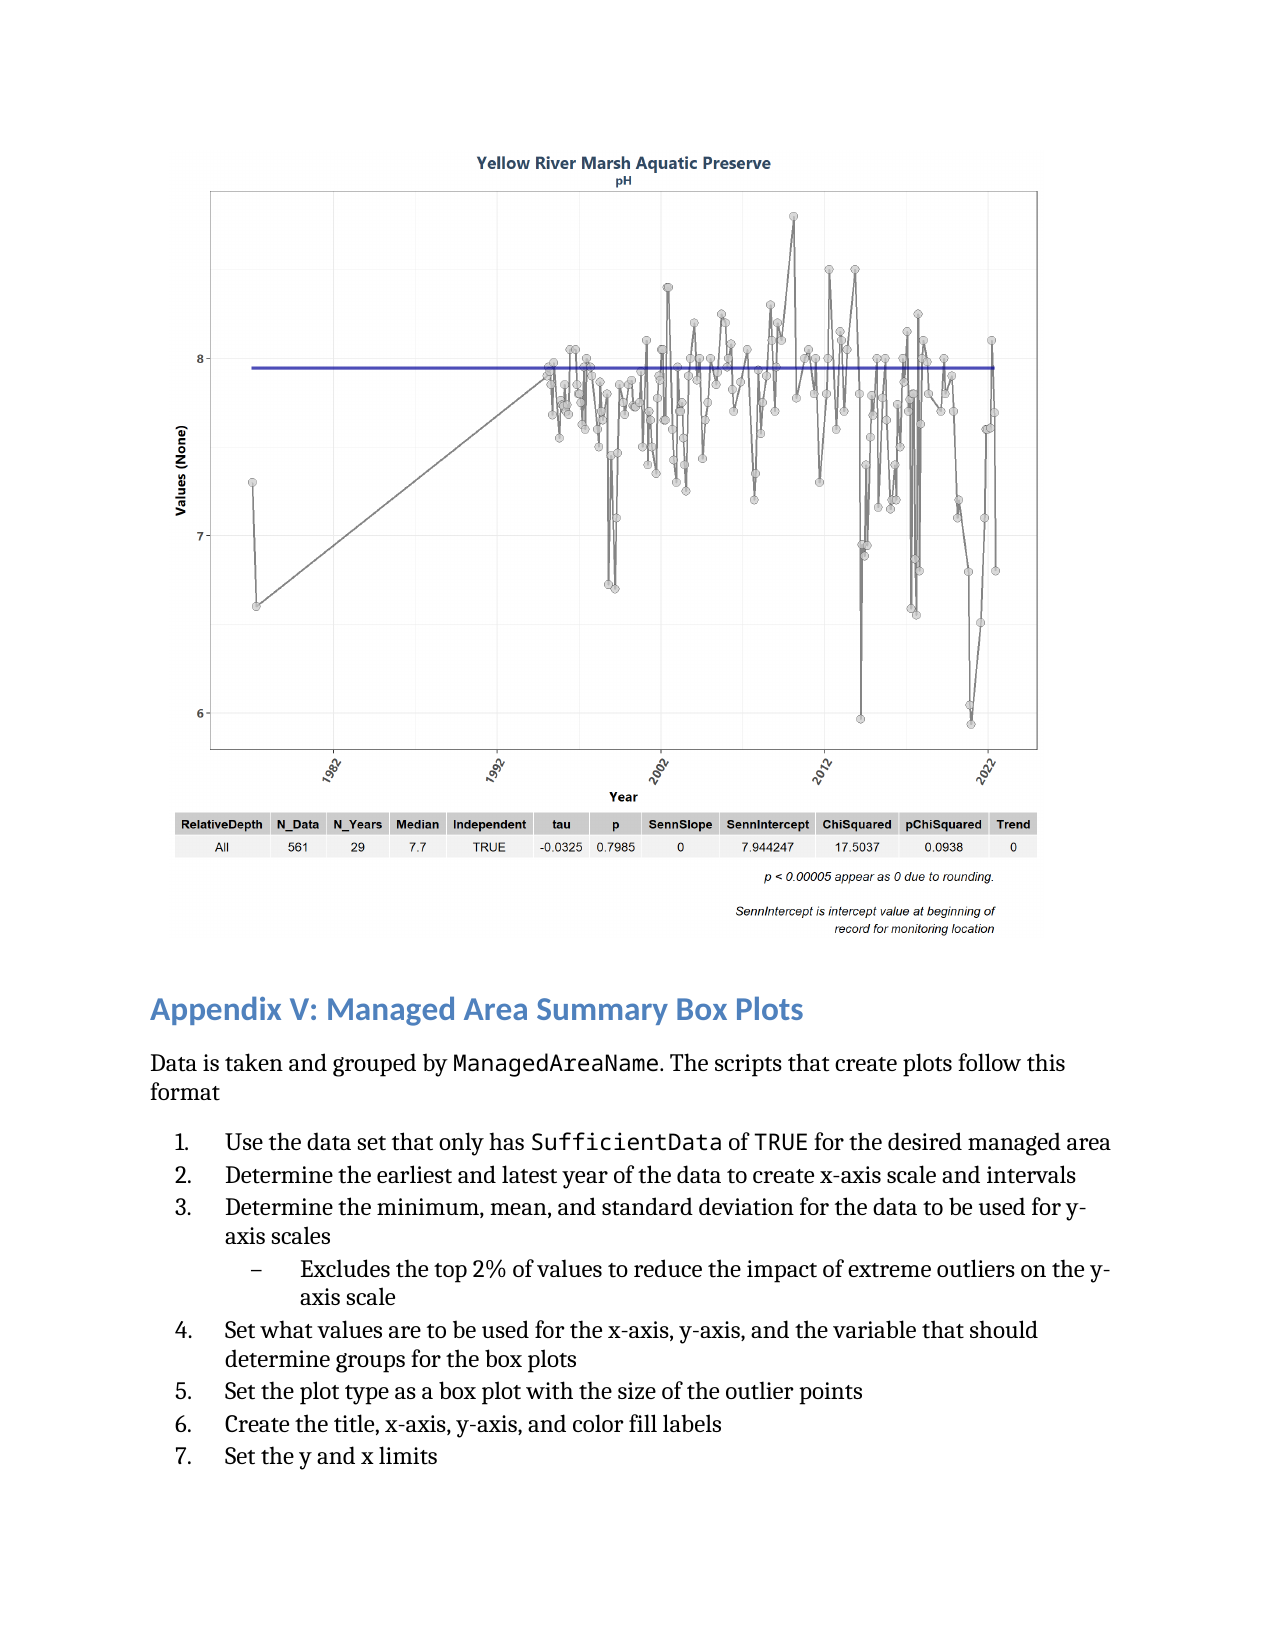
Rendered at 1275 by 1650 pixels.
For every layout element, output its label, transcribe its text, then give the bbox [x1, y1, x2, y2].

list Use the data set that only has SufficientData of TRUE for the desired managed area [175, 1126, 1125, 1157]
list Set the plot type as a box plot with the size of the outlier points [175, 1377, 1125, 1406]
text Data is taken and grouped by ManagedAreaName. The scripts that create plots follow this format [150, 1047, 1125, 1107]
picture [168, 150, 1044, 938]
list Determine the minimum, mean, and standard deviation for the data to be used for y-axis scales [175, 1193, 1125, 1251]
list Excludes the top 2% of values to reduce the impact of extreme outliers on the y-axis scale [250, 1254, 1125, 1312]
list Set what values are to be used for the x-axis, y-axis, and the variable that should determine groups for the box plots [175, 1316, 1125, 1373]
subtitle Appendix V: Managed Area Summary Box Plots [150, 987, 1125, 1028]
list Determine the earliest and latest year of the data to create x-axis scale and intervals [175, 1161, 1125, 1189]
list Set the y and x limits [175, 1442, 1125, 1471]
list Create the title, x-axis, y-axis, and color fill labels [175, 1409, 1125, 1438]
